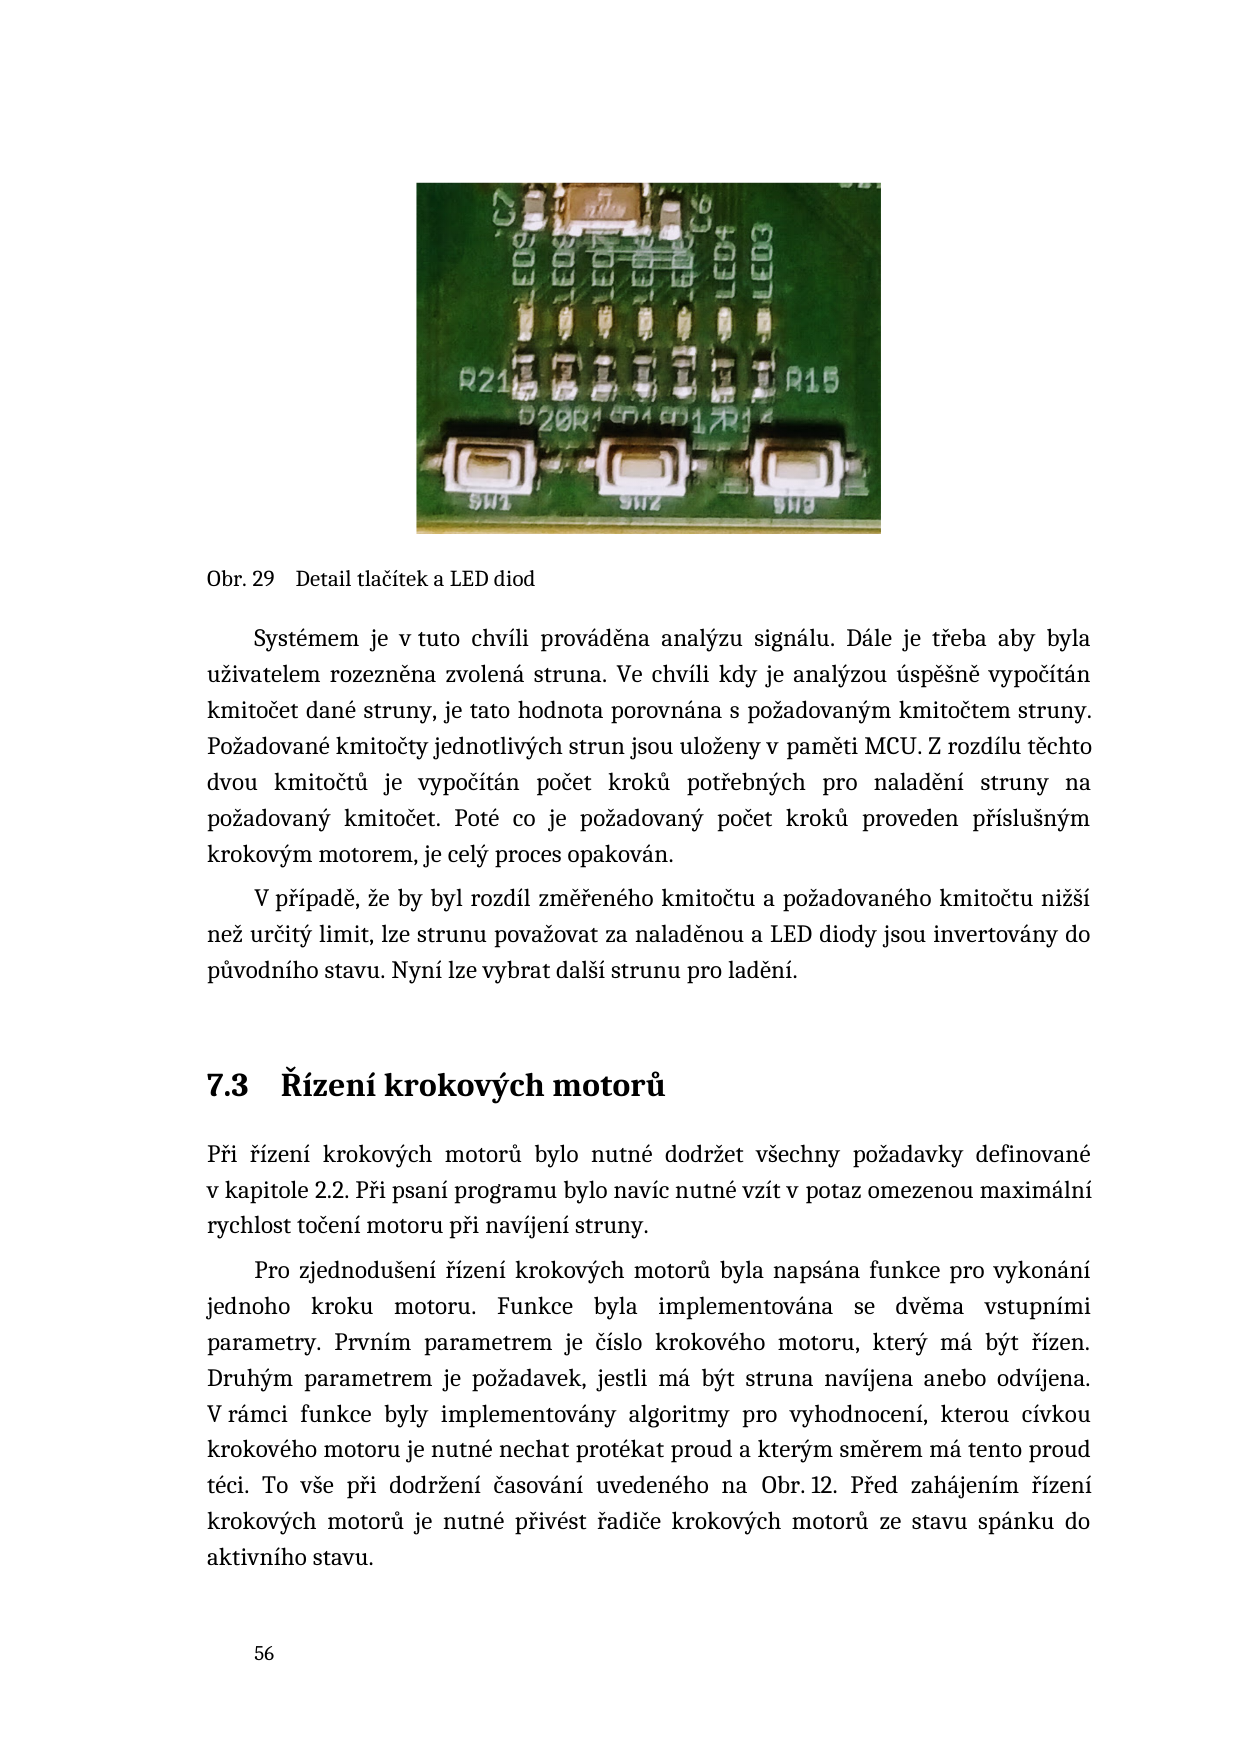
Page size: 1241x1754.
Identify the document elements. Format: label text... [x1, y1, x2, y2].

text Při řízení krokových motorů bylo nutné dodržet všechny požadavky definované v kapitole 2.2. Při psaní programu bylo navíc nutné vzít v potaz omezenou maximální rychlost točení motoru při navíjení struny. [207, 1139, 1092, 1240]
subtitle Řízení krokových motorů [207, 1067, 1092, 1105]
text V případě, že by byl rozdíl změřeného kmitočtu a požadovaného kmitočtu nižší než určitý limit, lze strunu považovat za naladěnou a LED diody jsou invertovány do původního stavu. Nyní lze vybrat další strunu pro ladění. [207, 884, 1092, 984]
picture [417, 183, 881, 534]
text Systémem je v tuto chvíli prováděna analýzu signálu. Dále je třeba aby byla uživatelem rozezněna zvolená struna. Ve chvíli kdy je analýzou úspěšně vypočítán kmitočet dané struny, je tato hodnota porovnána s požadovaným kmitočtem struny. Požadované kmitočty jednotlivých strun jsou uloženy v paměti MCU. Z rozdílu těchto dvou kmitočtů je vypočítán počet kroků potřebných pro naladění struny na požadovaný kmitočet. Poté co je požadovaný počet kroků proveden příslušným krokovým motorem, je celý proces opakován. [207, 624, 1092, 868]
text Obr. 29 Detail tlačítek a LED diod [207, 566, 1092, 592]
text Pro zjednodušení řízení krokových motorů byla napsána funkce pro vykonání jednoho kroku motoru. Funkce byla implementována se dvěma vstupními parametry. Prvním parametrem je číslo krokového motoru, který má být řízen. Druhým parametrem je požadavek, jestli má být struna navíjena anebo odvíjena. V rámci funkce byly implementovány algoritmy pro vyhodnocení, kterou cívkou krokového motoru je nutné nechat protékat proud a kterým směrem má tento proud téci. To vše při dodržení časování uvedeného na obr. 12. Před zahájením řízení krokových motorů je nutné přivést řadiče krokových motorů ze stavu spánku do aktivního stavu. [207, 1256, 1092, 1572]
